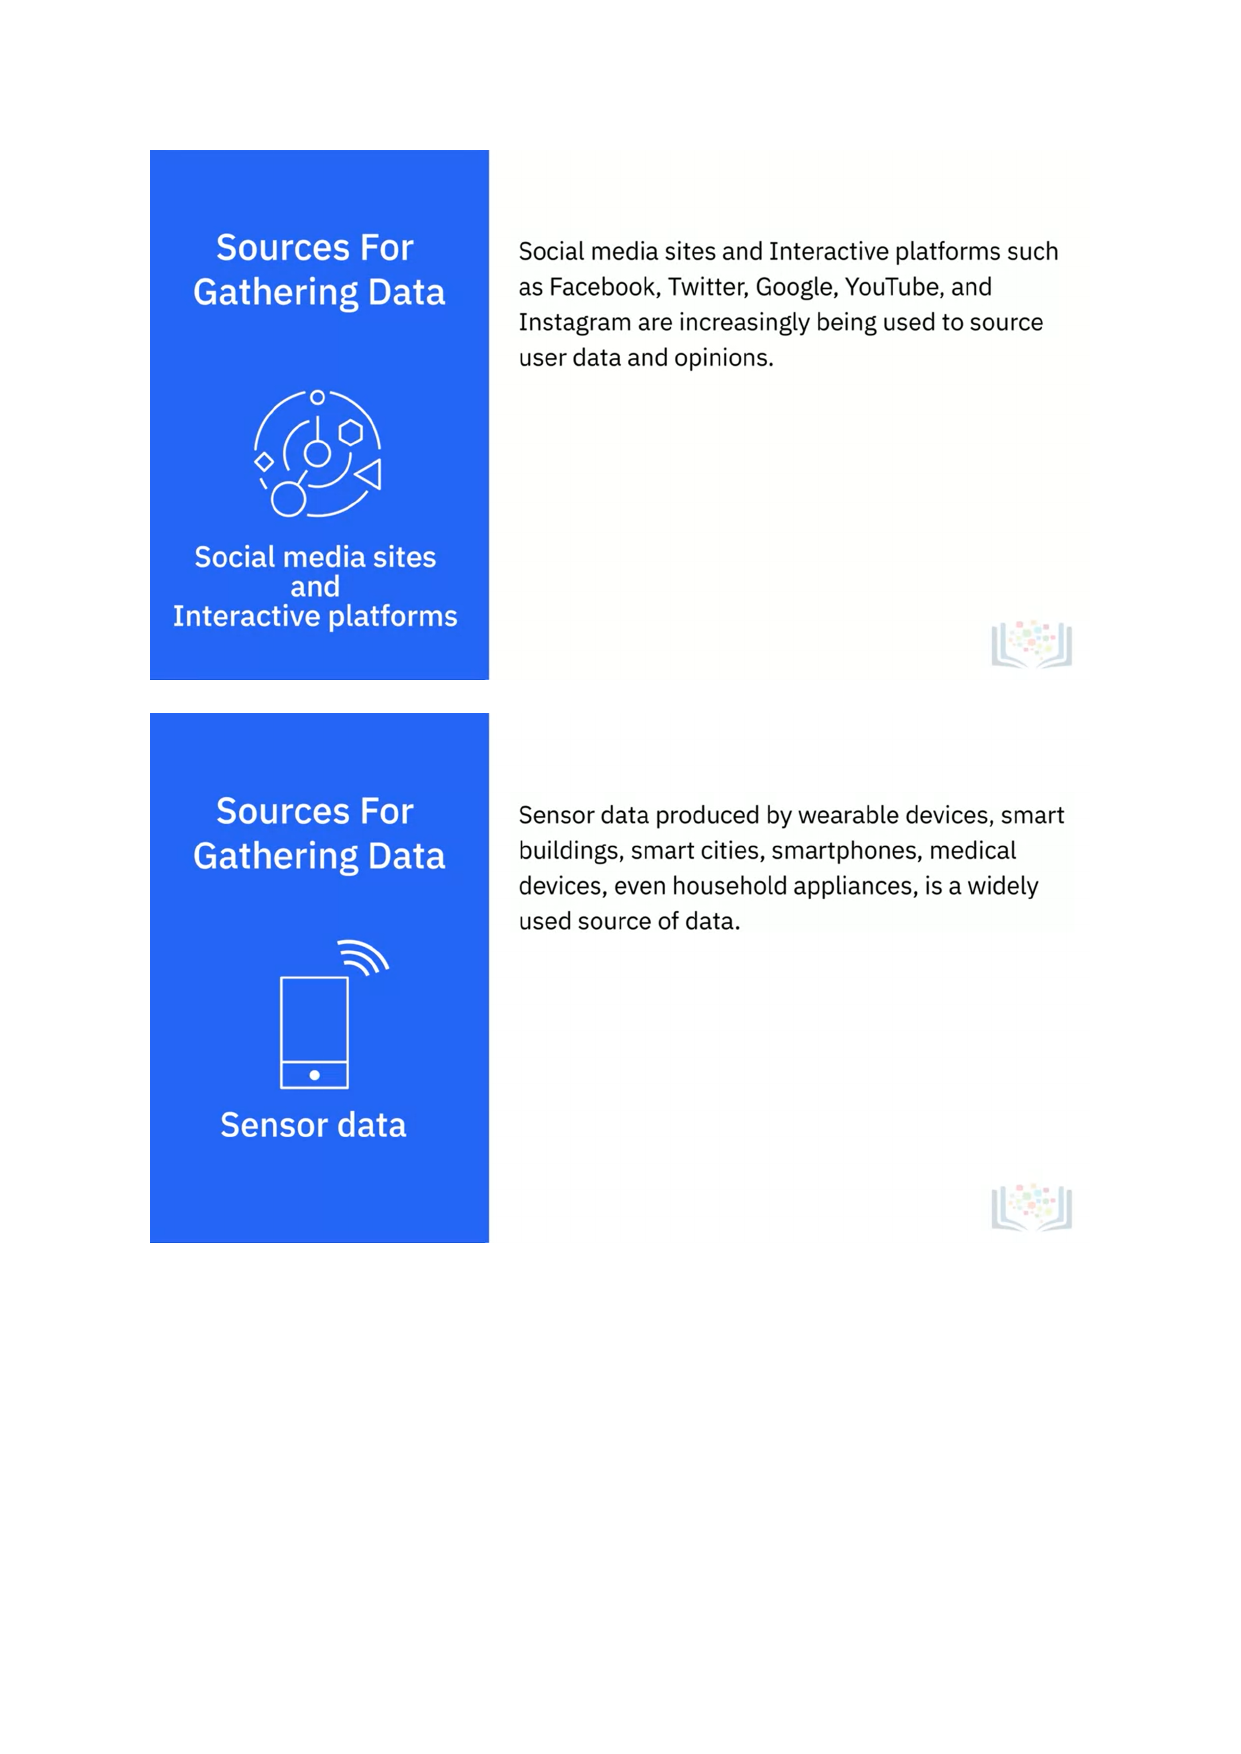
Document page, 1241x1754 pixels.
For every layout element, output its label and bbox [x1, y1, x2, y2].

picture [150, 713, 1091, 1243]
picture [150, 150, 1091, 680]
